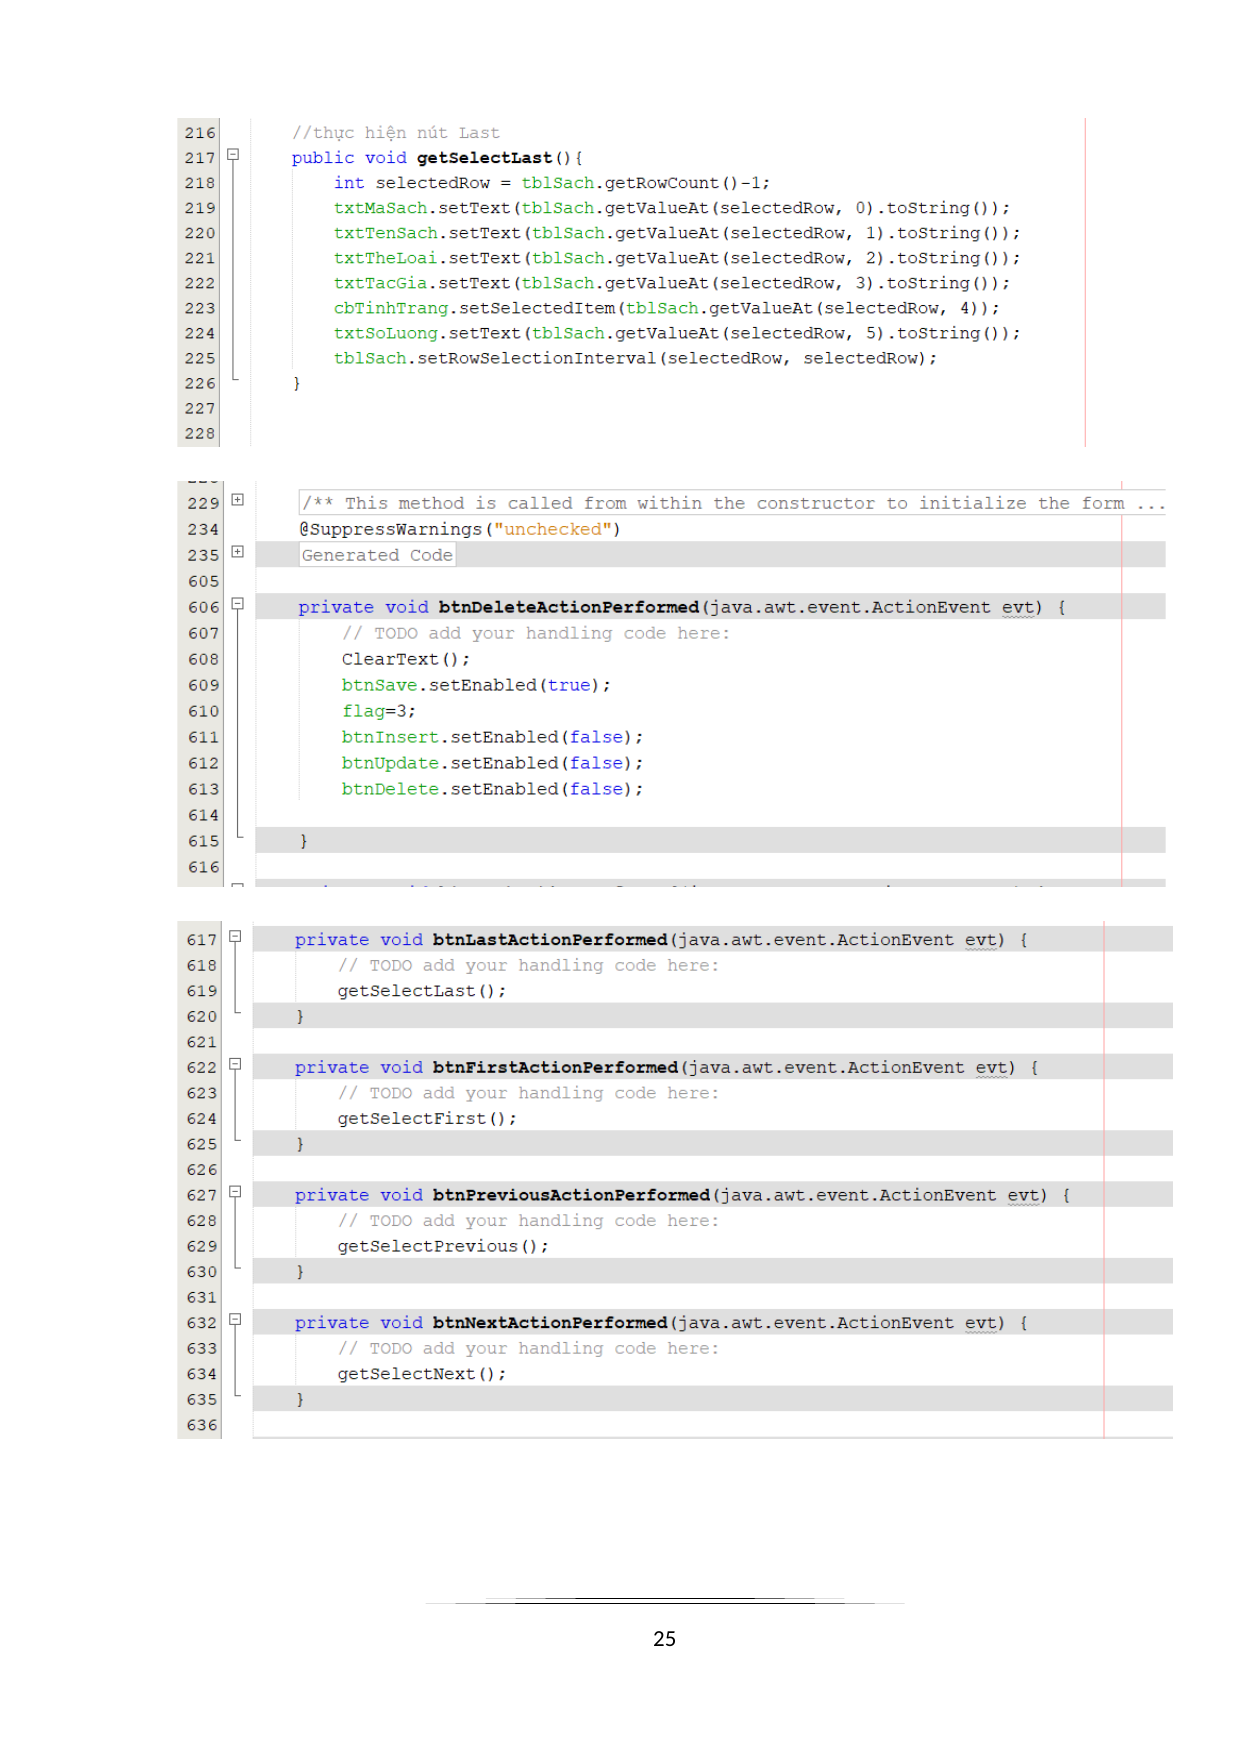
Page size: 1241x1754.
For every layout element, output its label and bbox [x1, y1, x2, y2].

picture [177, 921, 1173, 1439]
picture [177, 118, 1130, 447]
picture [177, 481, 1166, 887]
